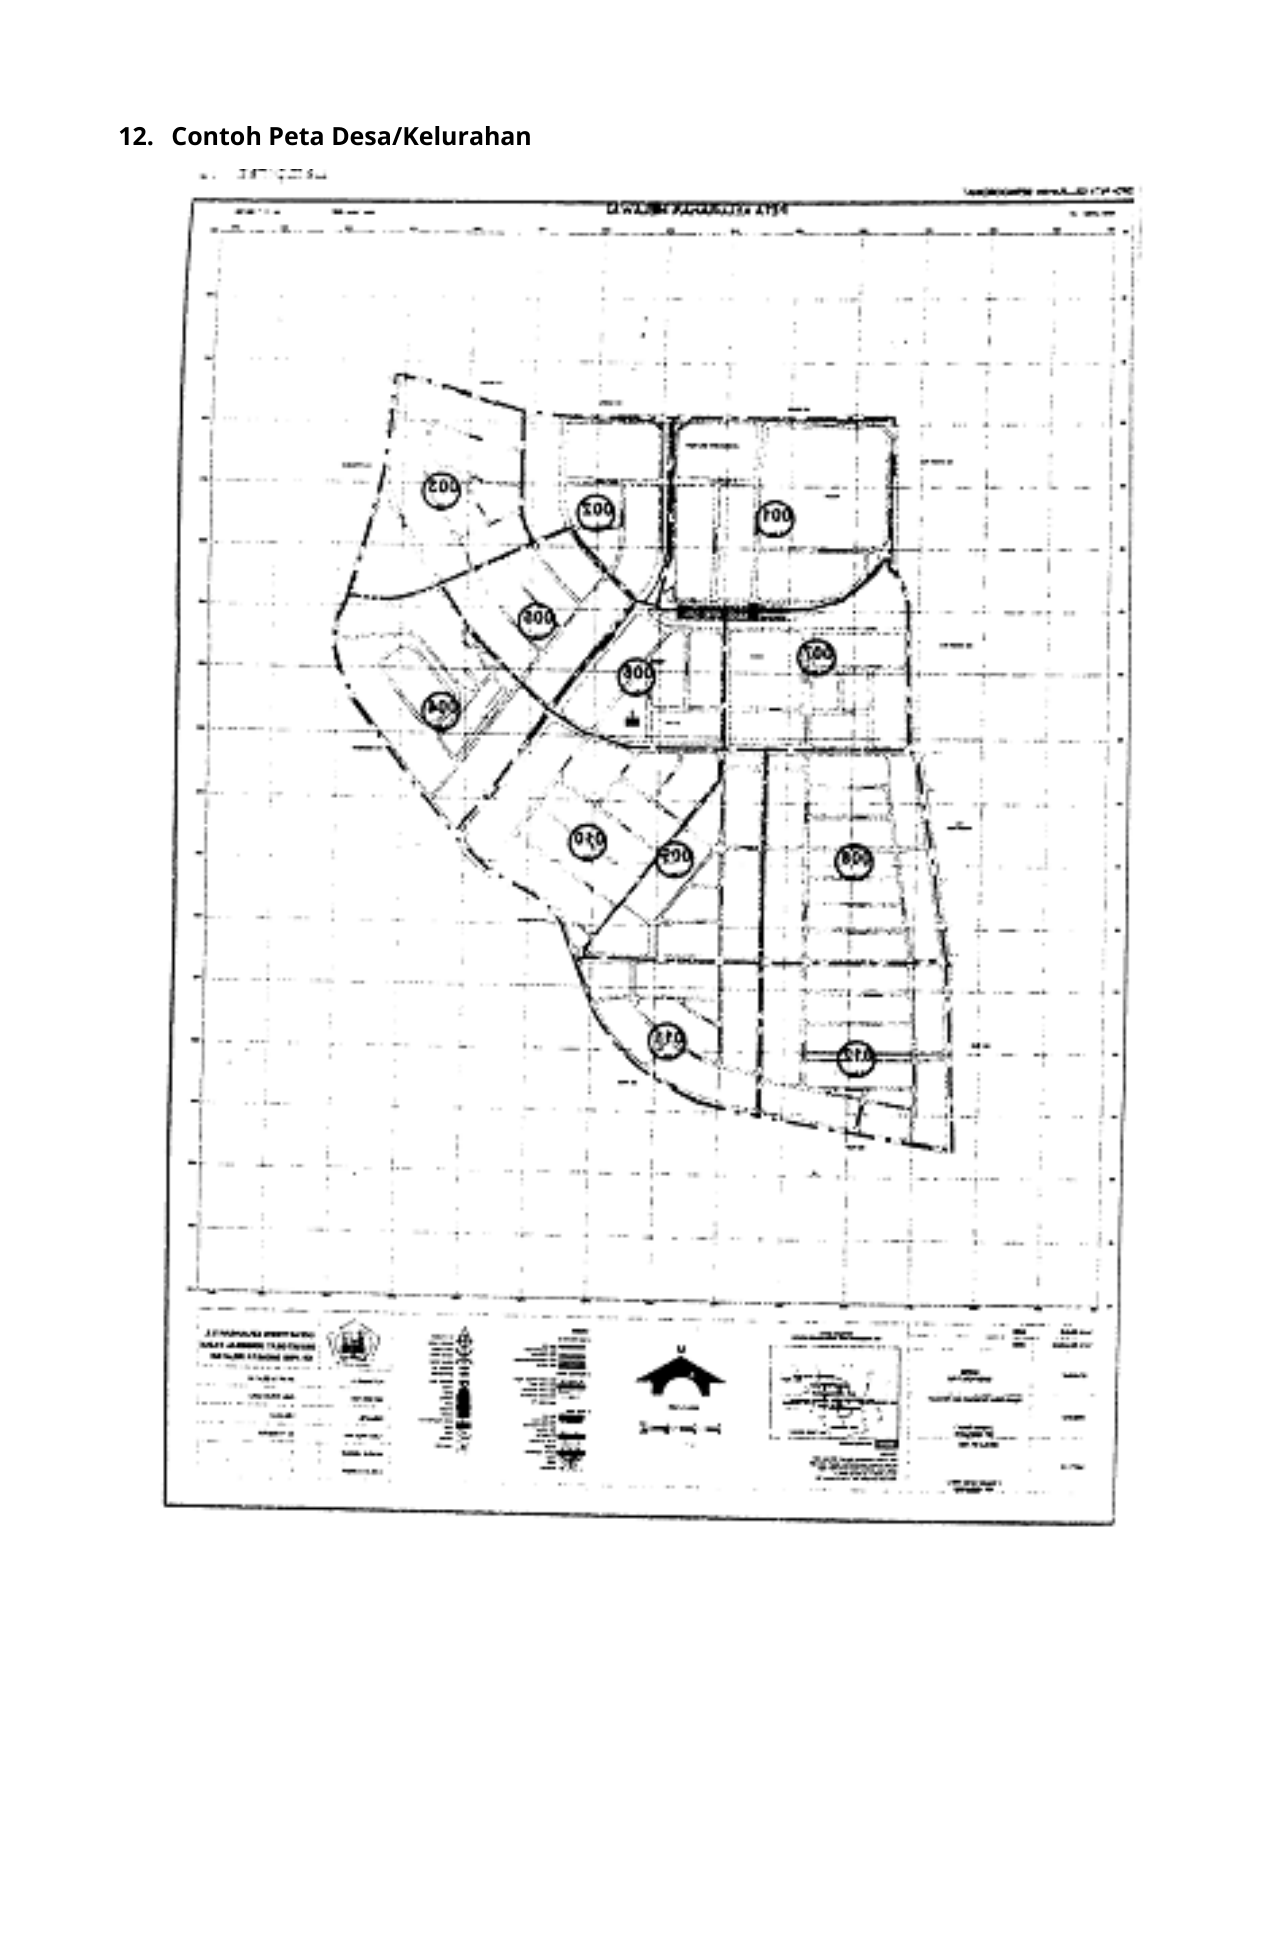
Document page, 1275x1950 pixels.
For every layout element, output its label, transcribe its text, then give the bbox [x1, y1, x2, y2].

picture [154, 169, 1151, 1535]
list Contoh Peta Desa/Kelurahan [118, 118, 1186, 152]
